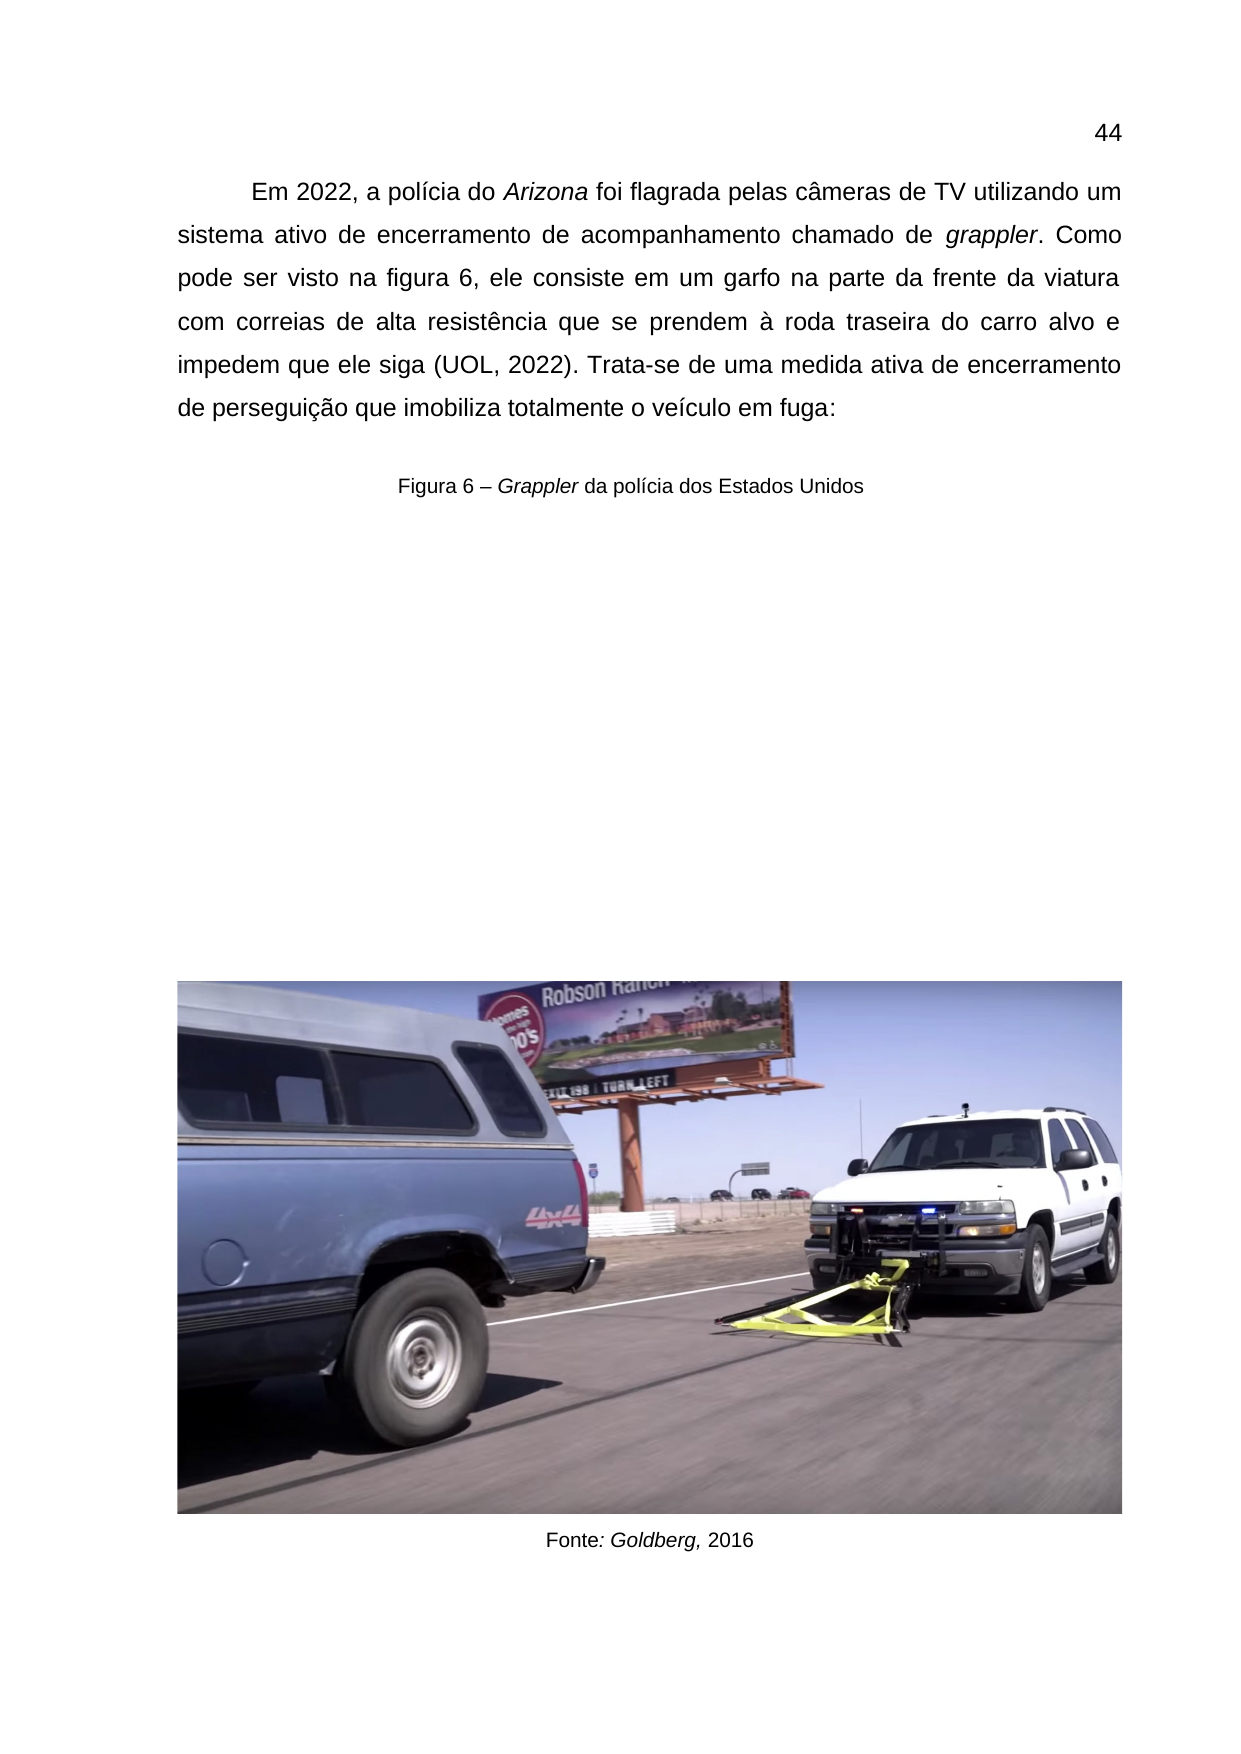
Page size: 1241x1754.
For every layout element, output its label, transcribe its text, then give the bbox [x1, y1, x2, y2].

text Em 2022, a polícia do Arizona foi flagrada pelas câmeras de TV utilizando um sistema ativo de encerramento de acompanhamento chamado de grappler. Como pode ser visto na figura 6, ele consiste em um garfo na parte da frente da viatura com correias de alta resistência que se prendem à roda traseira do carro alvo e impedem que ele siga . Trata-se de uma medida ativa de encerramento de perseguição que imobiliza totalmente o veículo em fuga: [177, 177, 1122, 422]
text Fonte: Goldberg, 2016 [177, 1528, 1122, 1552]
picture [177, 981, 1123, 1514]
